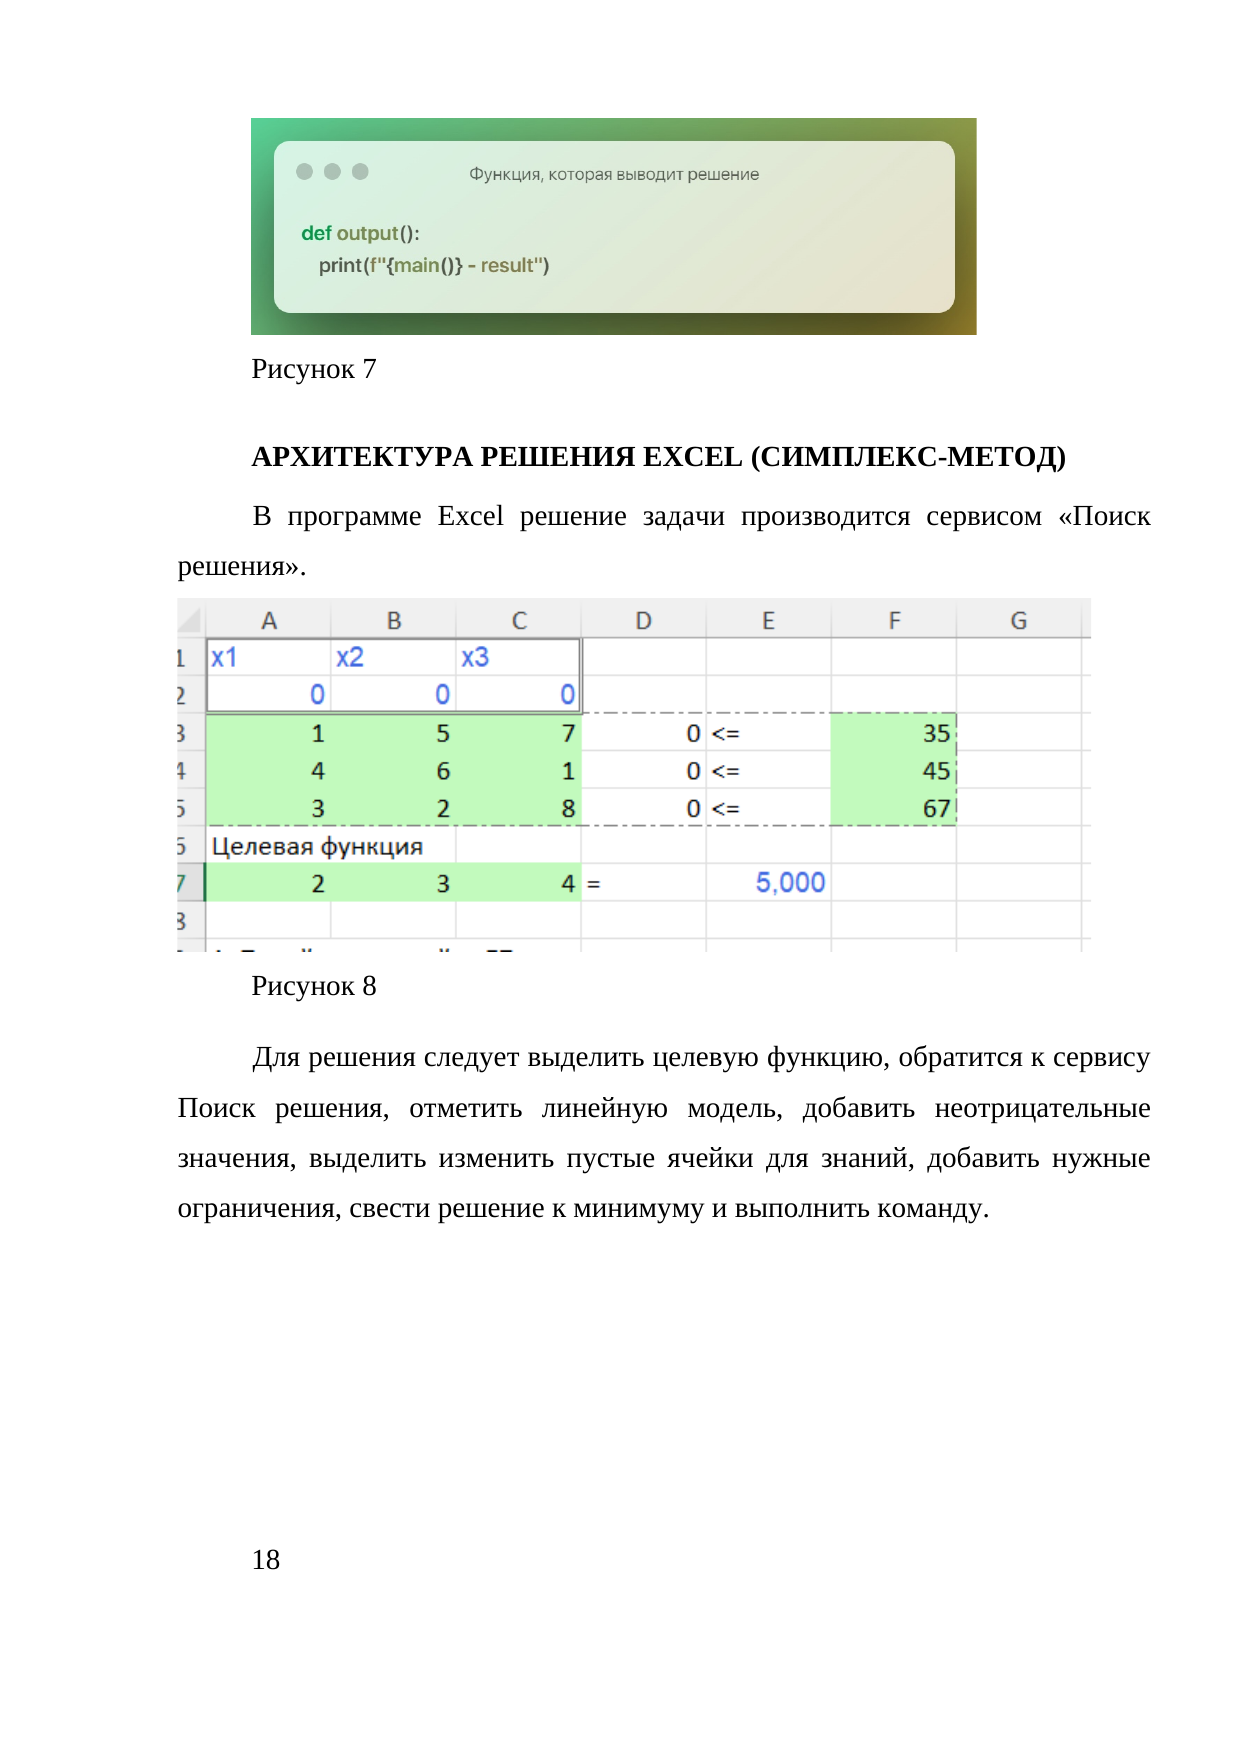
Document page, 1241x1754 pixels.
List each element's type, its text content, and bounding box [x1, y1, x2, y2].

subtitle Архитектура решения Excel (симплекс-метод) [177, 439, 1152, 473]
text Для решения следует выделить целевую функцию, обратится к сервису Поиск решения, отметить линейную модель, добавить неотрицательные значения, выделить изменить пустые ячейки для знаний, добавить нужные ограничения, свести решение к минимуму и выполнить команду. [177, 1039, 1152, 1224]
picture [251, 118, 977, 335]
picture [177, 598, 1092, 952]
